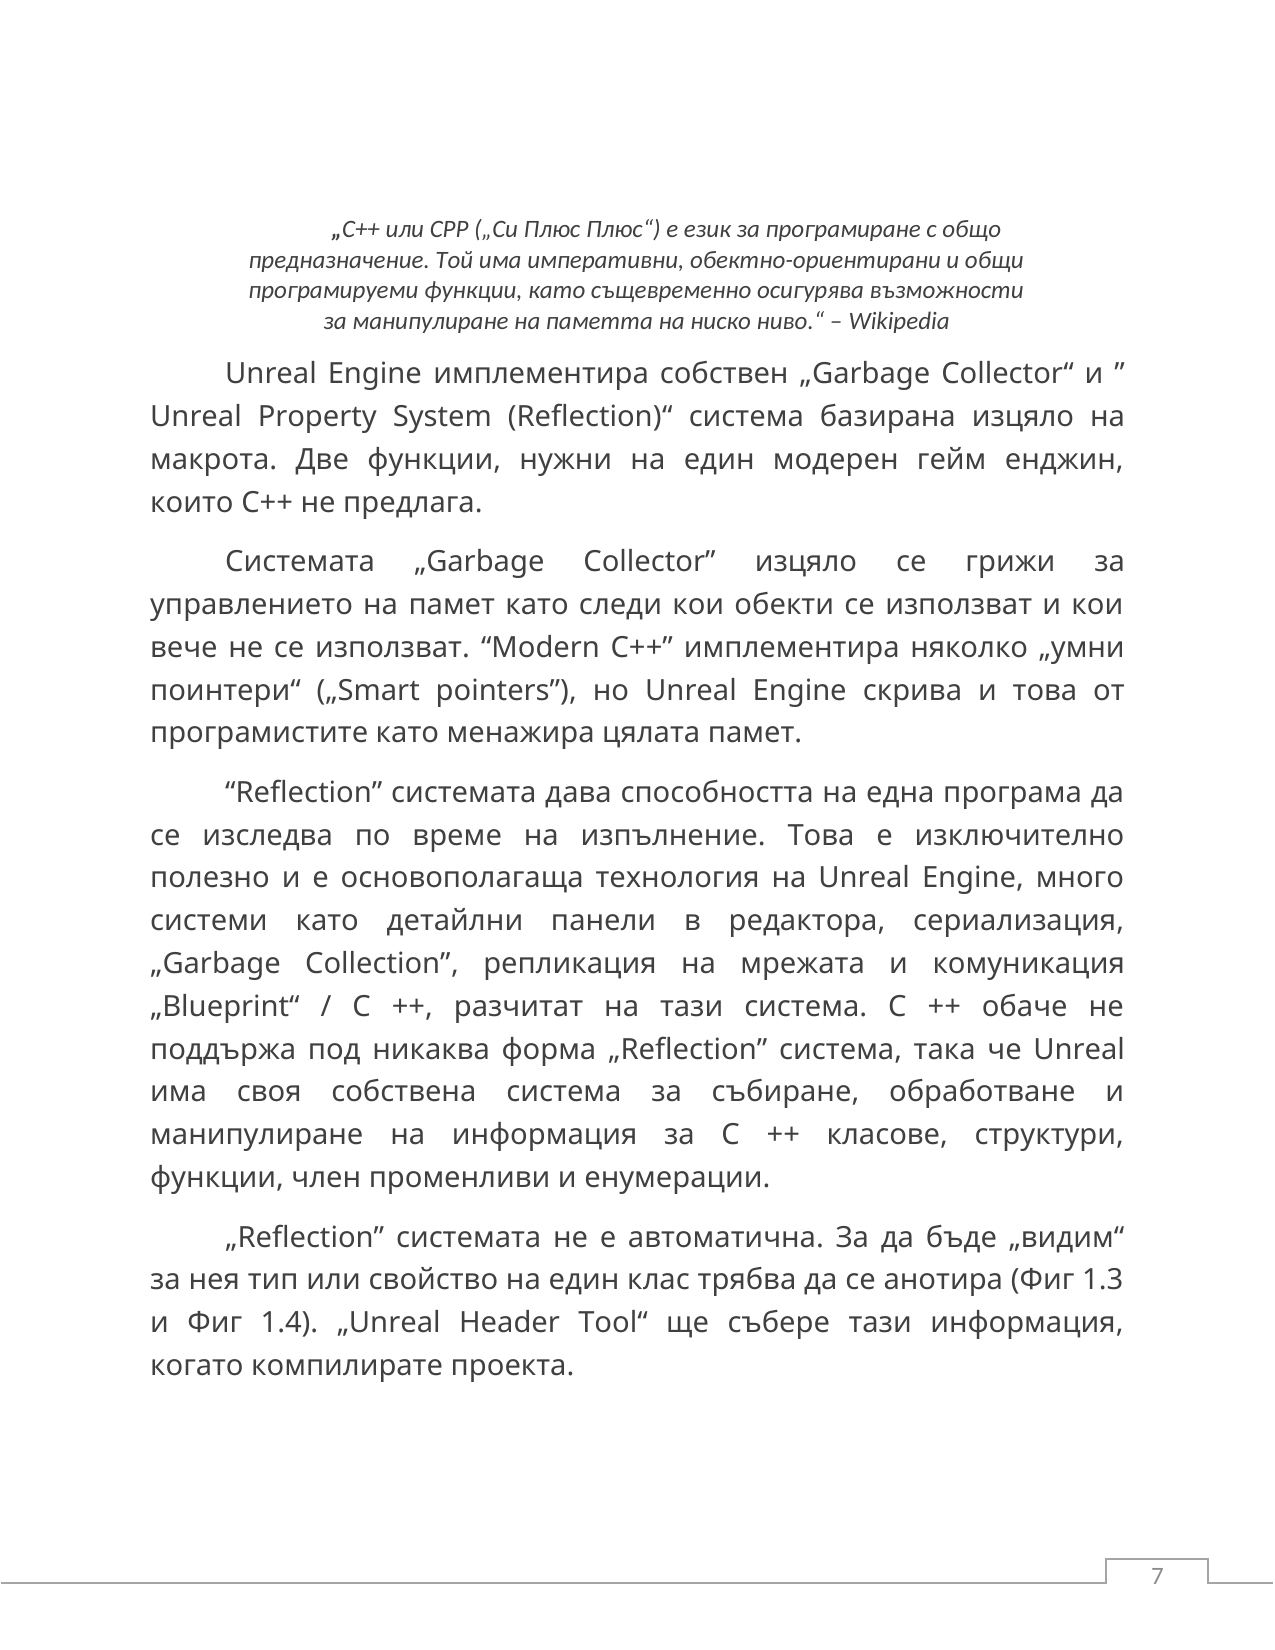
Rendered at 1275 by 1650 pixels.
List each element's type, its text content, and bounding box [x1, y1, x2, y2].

text “Reflection” системата дава способността на една програма да се изследва по време на изпълнение. Това е изключително полезно и е основополагаща технология на Unreal Engine, много системи като детайлни панели в редактора, сериализация, „Garbage Collection”, репликация на мрежата и комуникация „Blueprint“ / C ++, разчитат на тази система. C ++ обаче не поддържа под никаква форма „Reflection” система, така че Unreal има своя собствена система за събиране, обработване и манипулиране на информация за C ++ класове, структури, функции, член променливи и енумерации. [150, 771, 1125, 1196]
text „Reflection” системата не е автоматична. За да бъде „видим“ за нея тип или свойство на един клас трябва да се анотира (Фиг 1.3 и Фиг 1.4). „Unreal Header Tool“ ще събере тази информация, когато компилирате проекта. [150, 1216, 1125, 1384]
text Системата „Garbage Collector” изцяло се грижи за управлението на памет като следи кои обекти се използват и кои вече не се използват. “Modern C++” имплементира няколко „умни поинтери“ („Smart pointers”), но Unreal Engine скрива и това от програмистите като менажира цялата памет. [150, 540, 1125, 751]
text Unreal Engine имплементира собствен „Garbage Collector“ и ” Unreal Property System (Reflection)“ система базирана изцяло на макрота. Две функции, нужни на един модерен гейм енджин, които C++ не предлага. [150, 352, 1125, 521]
text „C++ или CPP („Си Плюс Плюс“) е език за програмиране с общо предназначение. Той има императивни, обектно-ориентирани и общи програмируеми функции, като същевременно осигурява възможности за манипулиране на паметта на ниско ниво.“ – Wikipedia [240, 214, 1035, 336]
